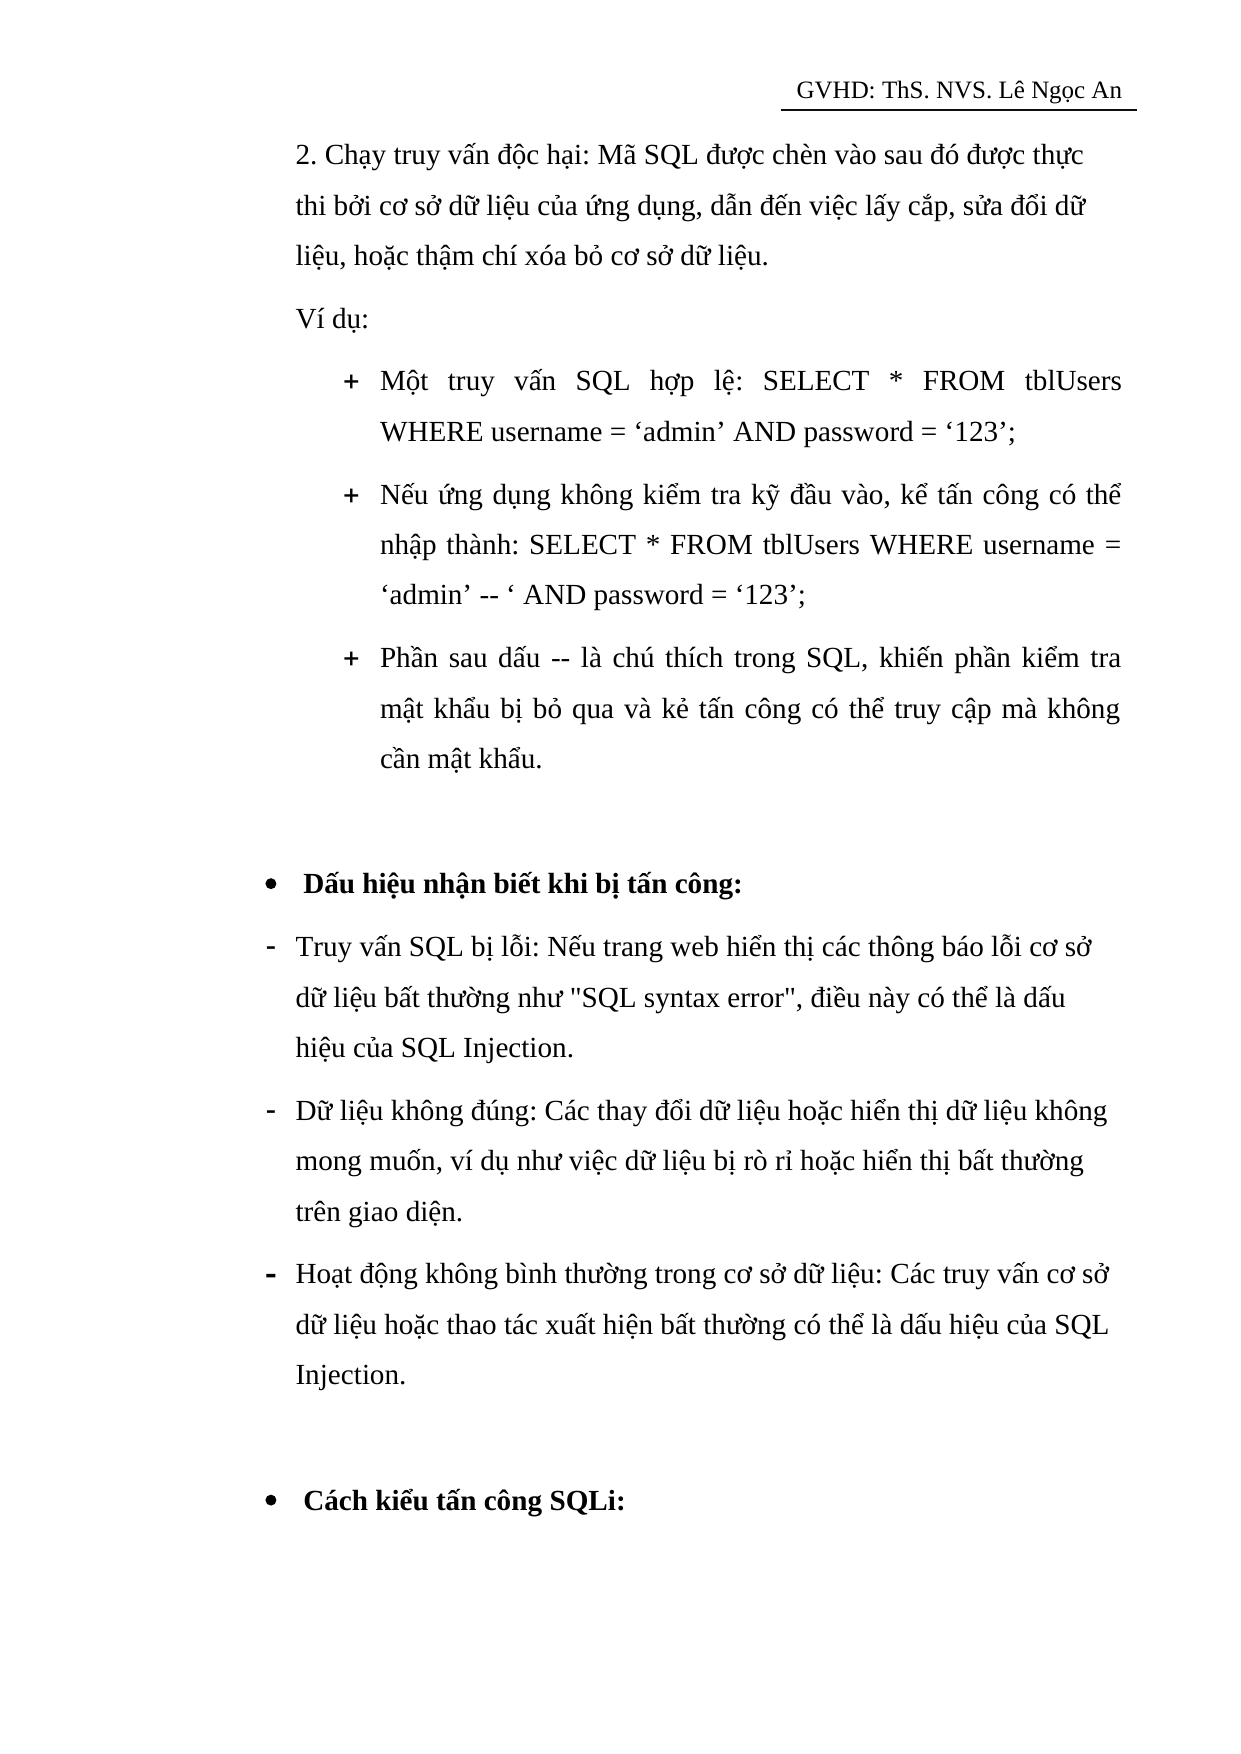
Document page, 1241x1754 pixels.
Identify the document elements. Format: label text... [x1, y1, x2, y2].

text Dấu hiệu nhận biết khi bị tấn công: [266, 867, 1122, 900]
text Một truy vấn SQL hợp lệ: SELECT * FROM tblUsers WHERE username = ‘admin’ AND password = ‘123’; [343, 363, 1122, 447]
text Cách kiểu tấn công SQLi: [266, 1483, 1122, 1517]
text Nếu ứng dụng không kiểm tra kỹ đầu vào, kể tấn công có thể nhập thành: SELECT * FROM tblUsers WHERE username = ‘admin’ -- ‘ AND password = ‘123’; [343, 477, 1122, 611]
list 2. Chạy truy vấn độc hại: Mã SQL được chèn vào sau đó được thực thi bởi cơ sở dữ liệu của ứng dụng, dẫn đến việc lấy cắp, sửa đổi dữ liệu, hoặc thậm chí xóa bỏ cơ sở dữ liệu. [295, 137, 1122, 271]
text Phần sau dấu -- là chú thích trong SQL, khiến phần kiểm tra mật khẩu bị bỏ qua và kẻ tấn công có thể truy cập mà không cần mật khẩu. [343, 640, 1122, 774]
text Dữ liệu không đúng: Các thay đổi dữ liệu hoặc hiển thị dữ liệu không mong muốn, ví dụ như việc dữ liệu bị rò rỉ hoặc hiển thị bất thường trên giao diện. [266, 1093, 1122, 1227]
list Ví dụ: [295, 301, 1122, 334]
text Hoạt động không bình thường trong cơ sở dữ liệu: Các truy vấn cơ sở dữ liệu hoặc thao tác xuất hiện bất thường có thể là dấu hiệu của SQL Injection. [266, 1257, 1122, 1391]
text Truy vấn SQL bị lỗi: Nếu trang web hiển thị các thông báo lỗi cơ sở dữ liệu bất thường như "SQL syntax error", điều này có thể là dấu hiệu của SQL Injection. [266, 929, 1122, 1064]
